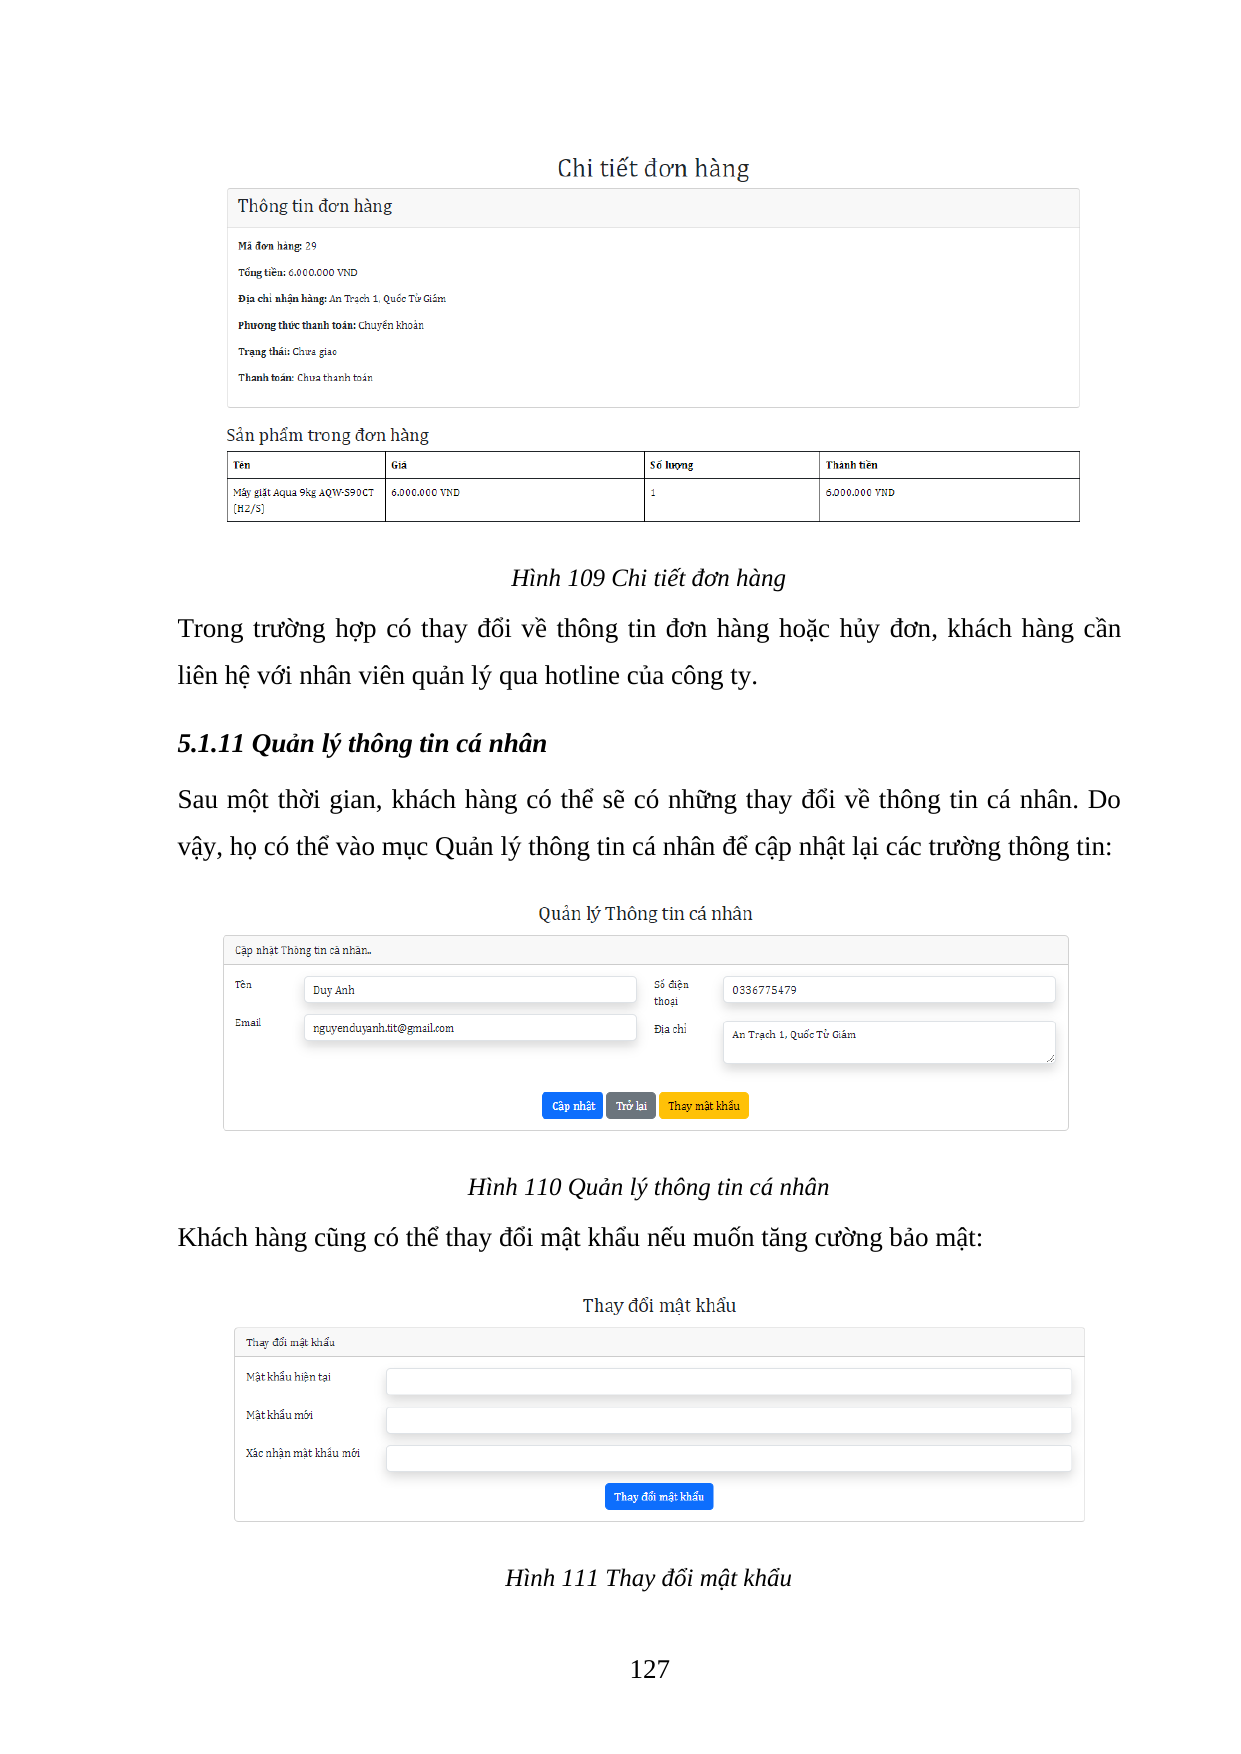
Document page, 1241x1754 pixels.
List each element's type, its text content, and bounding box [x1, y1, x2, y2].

text Hình 111 Thay đổi mật khẩu [177, 1563, 1122, 1592]
picture [177, 897, 1123, 1136]
subtitle Quản lý thông tin cá nhân [177, 727, 1122, 758]
text Sau một thời gian, khách hàng có thể sẽ có những thay đổi về thông tin cá nhân. Do vậy, họ có thể vào mục Quản lý thông tin cá nhân để cập nhật lại các trường thông tin: [177, 783, 1122, 861]
text Hình 110 Quản lý thông tin cá nhân [177, 1172, 1122, 1201]
text Khách hàng cũng có thể thay đổi mật khẩu nếu muốn tăng cường bảo mật: [177, 1222, 1122, 1253]
text Trong trường hợp có thay đổi về thông tin đơn hàng hoặc hủy đơn, khách hàng cần liên hệ với nhân viên quản lý qua hotline của công ty. [177, 613, 1122, 690]
picture [177, 147, 1123, 527]
text Hình 109 Chi tiết đơn hàng [177, 563, 1122, 592]
picture [177, 1289, 1123, 1527]
